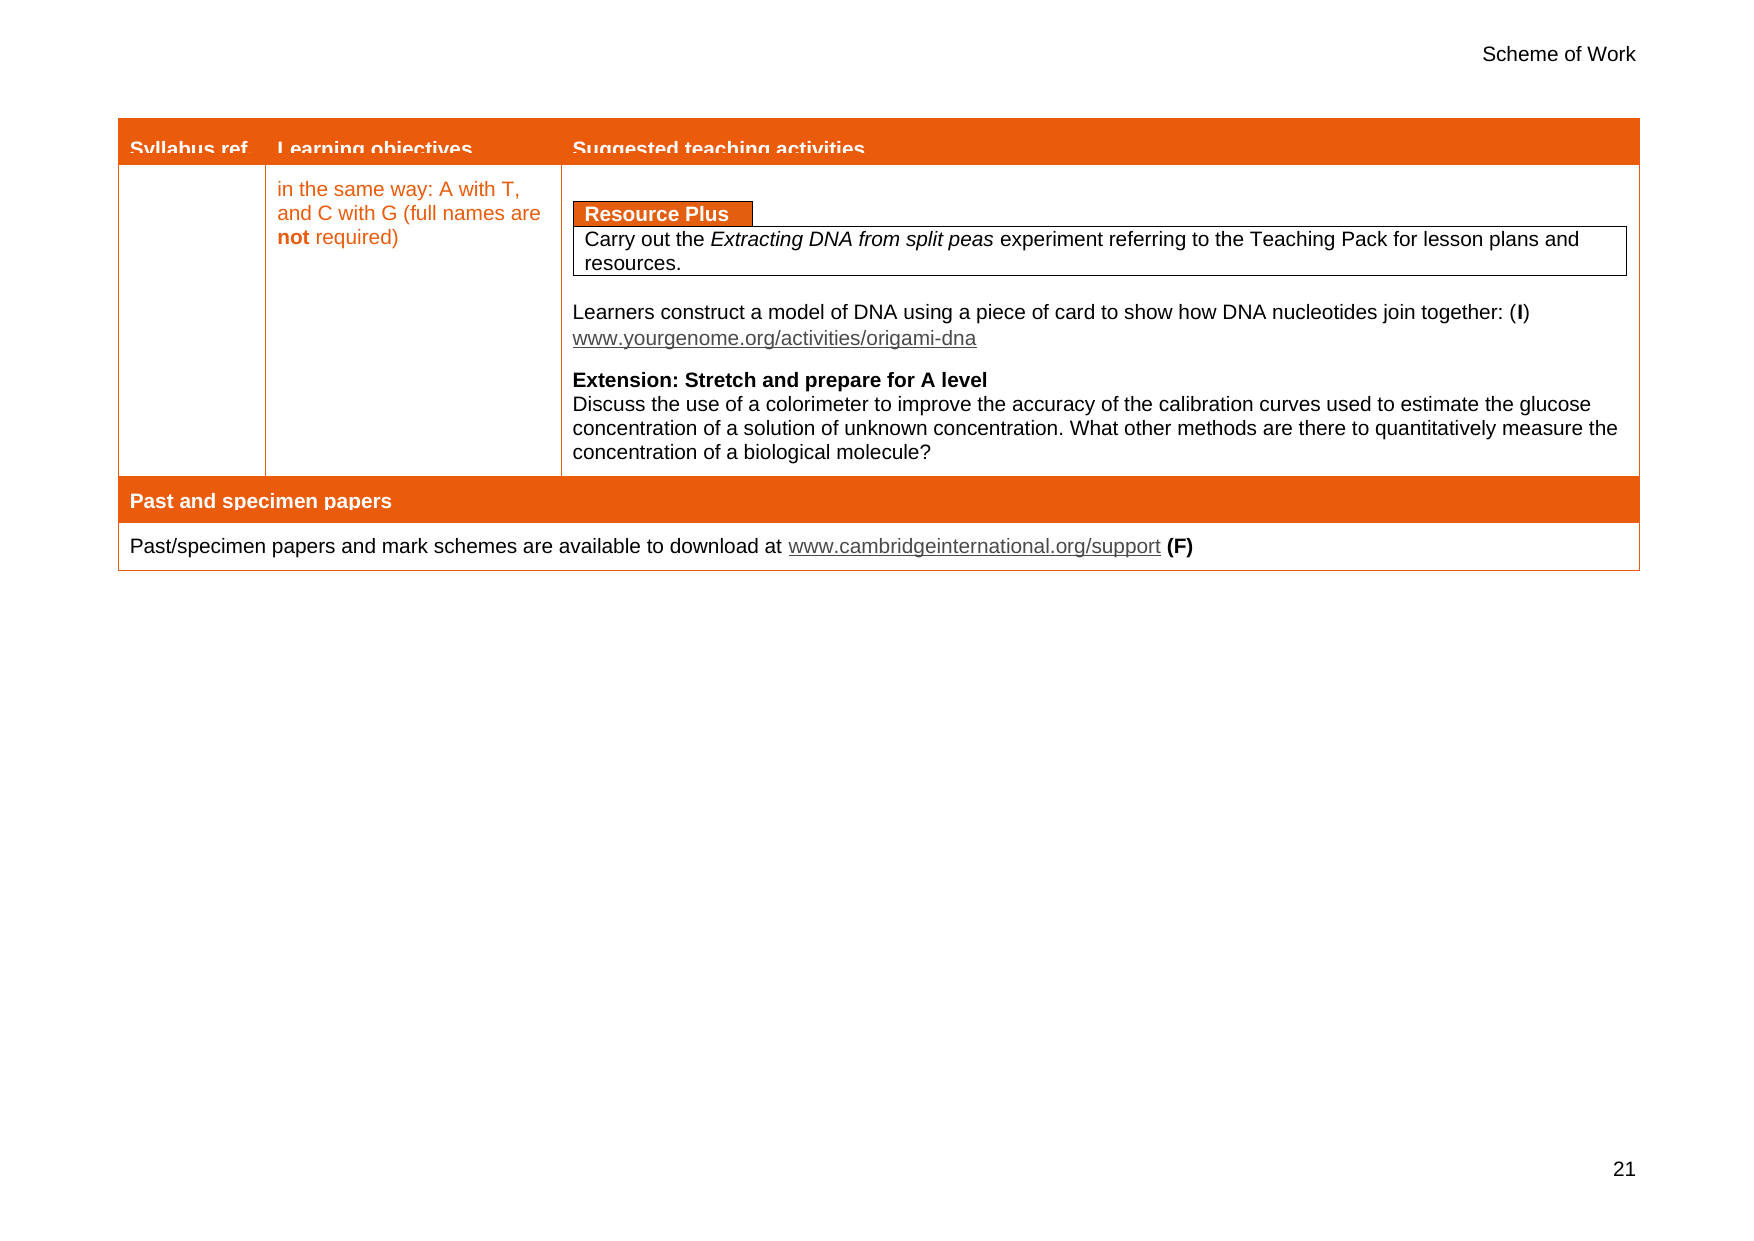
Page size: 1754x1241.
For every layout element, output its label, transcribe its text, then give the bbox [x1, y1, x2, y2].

table_header Learning objectives [266, 119, 561, 164]
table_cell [562, 165, 1639, 476]
table_header Syllabus ref. [119, 119, 265, 164]
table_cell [266, 165, 561, 476]
table_cell Past and specimen papers [119, 477, 1639, 521]
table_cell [119, 165, 265, 476]
table_header Suggested teaching activities [562, 119, 1639, 164]
table_cell Past/specimen papers and mark schemes are available to download at www.cambridgeinternational.org/support (F) [119, 523, 1639, 570]
